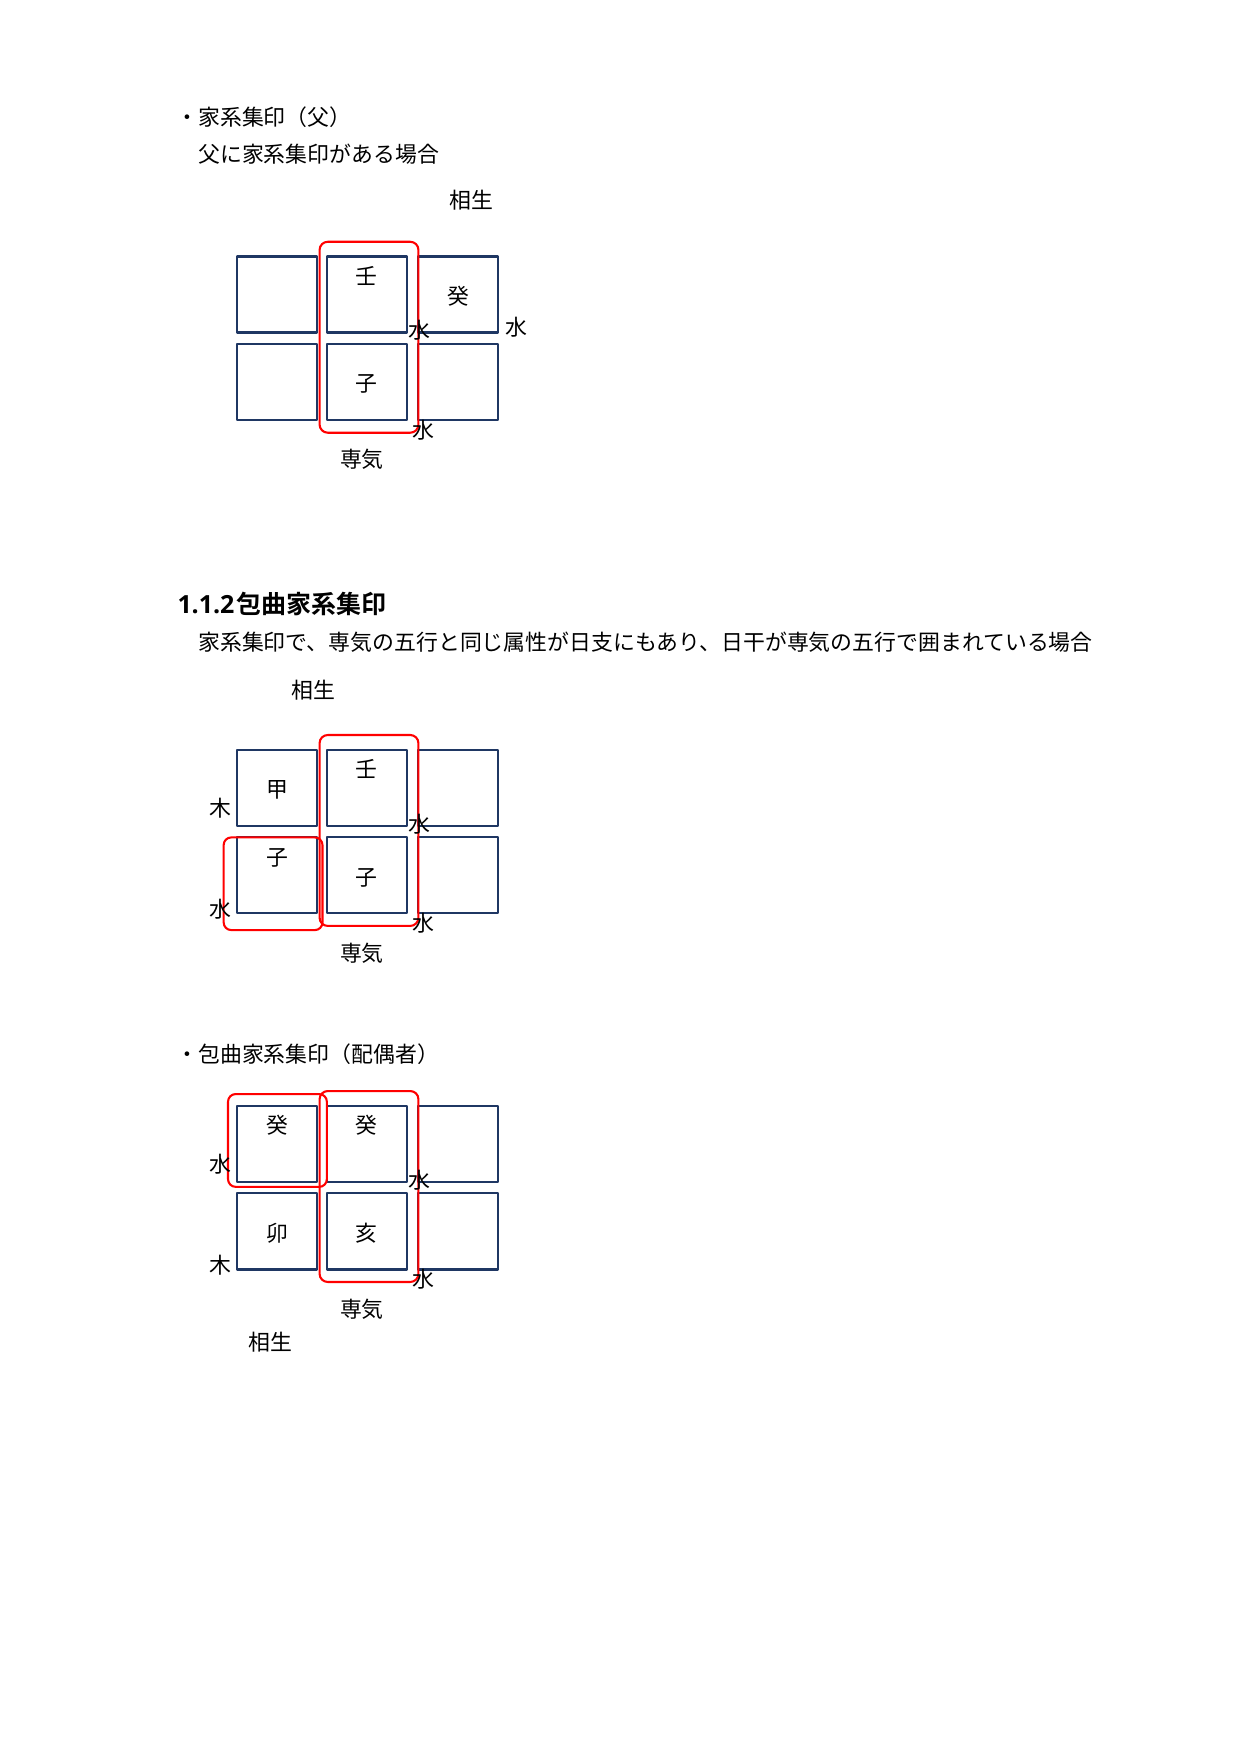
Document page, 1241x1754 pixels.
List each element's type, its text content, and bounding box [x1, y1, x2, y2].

text ・家系集印（父） [176, 97, 1167, 134]
text ・包曲家系集印（配偶者） [176, 1034, 1167, 1072]
text 家系集印で、専気の五行と同じ属性が日支にもあり、日干が専気の五行で囲まれている場合 [198, 622, 1167, 659]
text 父に家系集印がある場合 [198, 134, 1167, 172]
list 包曲家系集印 [177, 584, 1145, 622]
